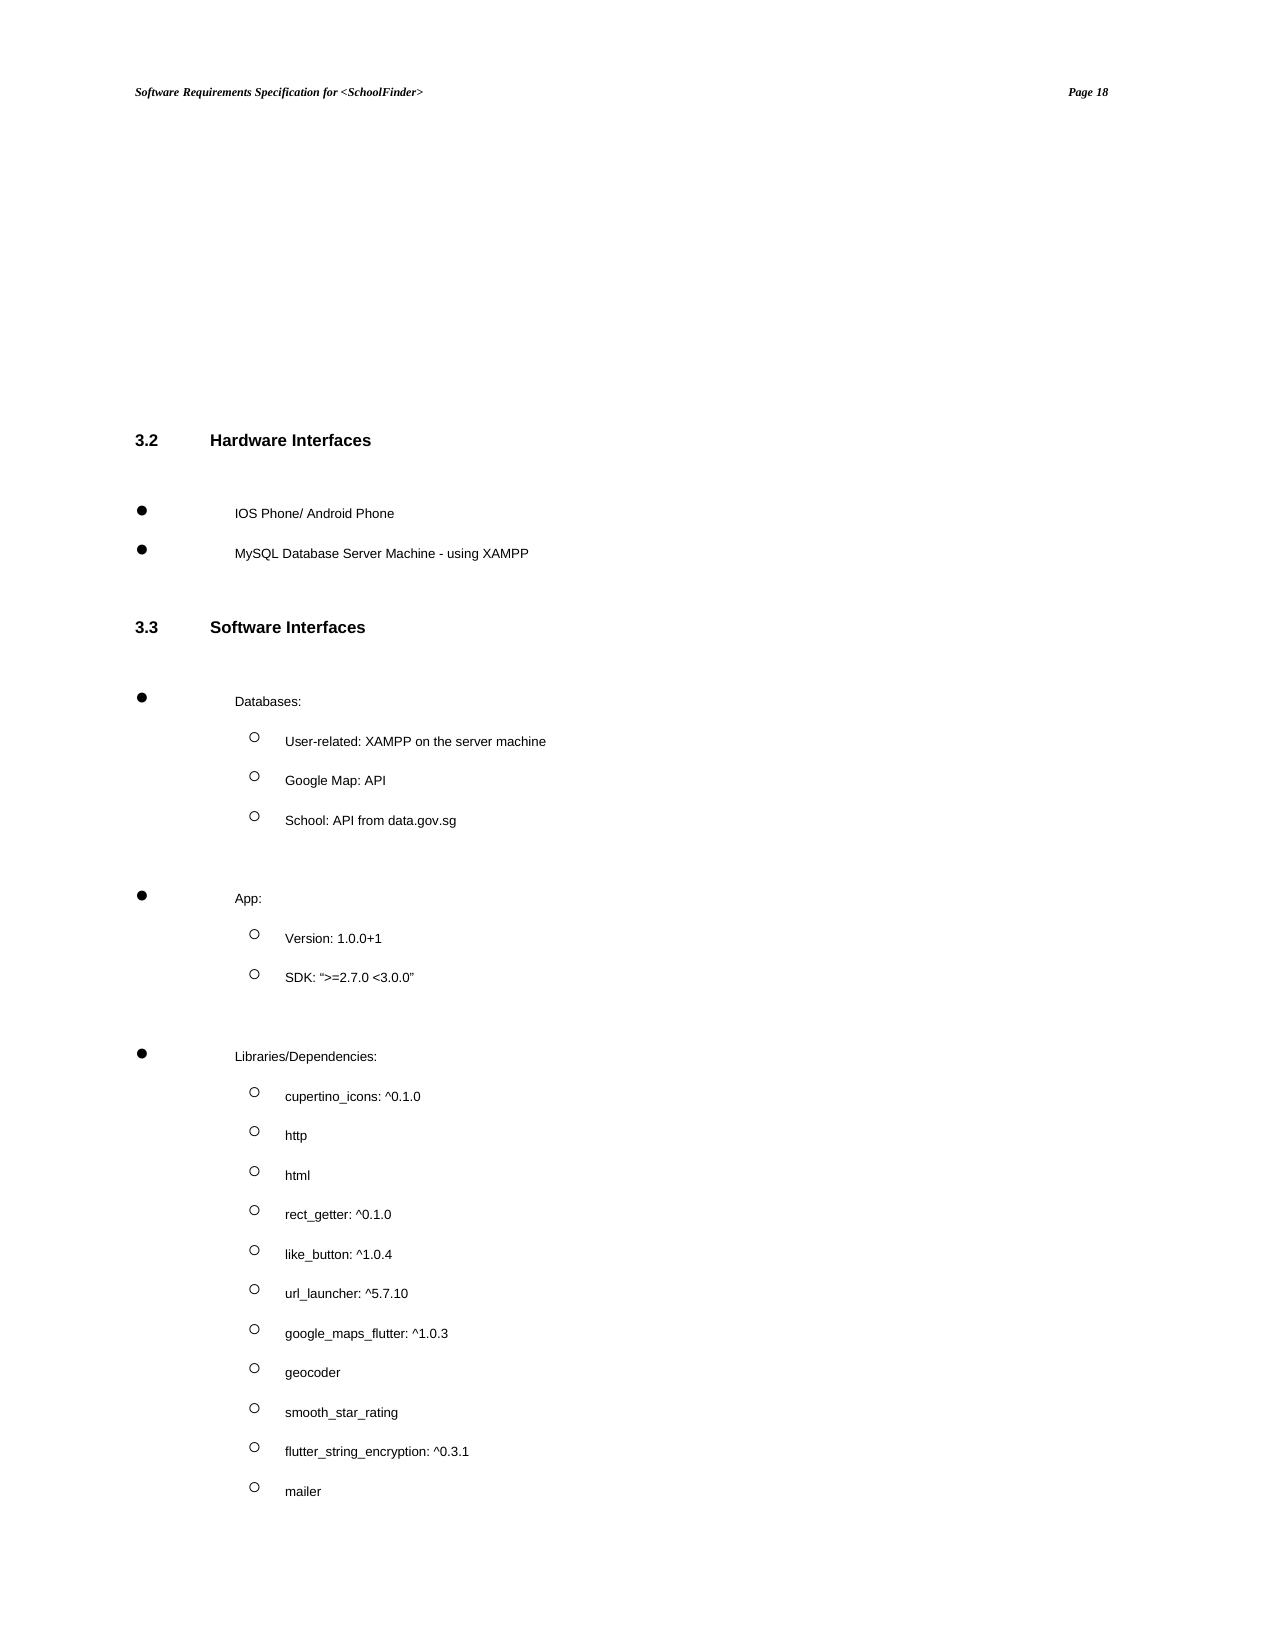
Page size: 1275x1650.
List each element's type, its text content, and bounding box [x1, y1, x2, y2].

list IOS Phone/ Android Phone [135, 496, 1140, 522]
list MySQL Database Server Machine - using XAMPP [135, 535, 1140, 561]
list url_launcher: ^5.7.10 [247, 1275, 1140, 1302]
list geocoder [247, 1354, 1140, 1381]
list mailer [247, 1473, 1140, 1499]
list Version: 1.0.0+1 [247, 920, 1140, 946]
list smooth_star_rating [247, 1394, 1140, 1420]
list Databases: [135, 683, 1140, 709]
list like_button: ^1.0.4 [247, 1236, 1140, 1262]
subtitle Hardware Interfaces [135, 416, 1140, 449]
list App: [135, 881, 1140, 907]
list SDK: “>=2.7.0 <3.0.0” [247, 959, 1140, 986]
list cupertino_icons: ^0.1.0 [247, 1078, 1140, 1104]
list School: API from data.gov.sg [247, 802, 1140, 828]
list flutter_string_encryption: ^0.3.1 [247, 1433, 1140, 1459]
list rect_getter: ^0.1.0 [247, 1196, 1140, 1223]
list http [247, 1117, 1140, 1144]
subtitle Software Interfaces [135, 604, 1140, 637]
list Libraries/Dependencies: [135, 1038, 1140, 1065]
list google_maps_flutter: ^1.0.3 [247, 1315, 1140, 1341]
list Google Map: API [247, 762, 1140, 788]
list html [247, 1157, 1140, 1183]
list User-related: XAMPP on the server machine [247, 723, 1140, 749]
